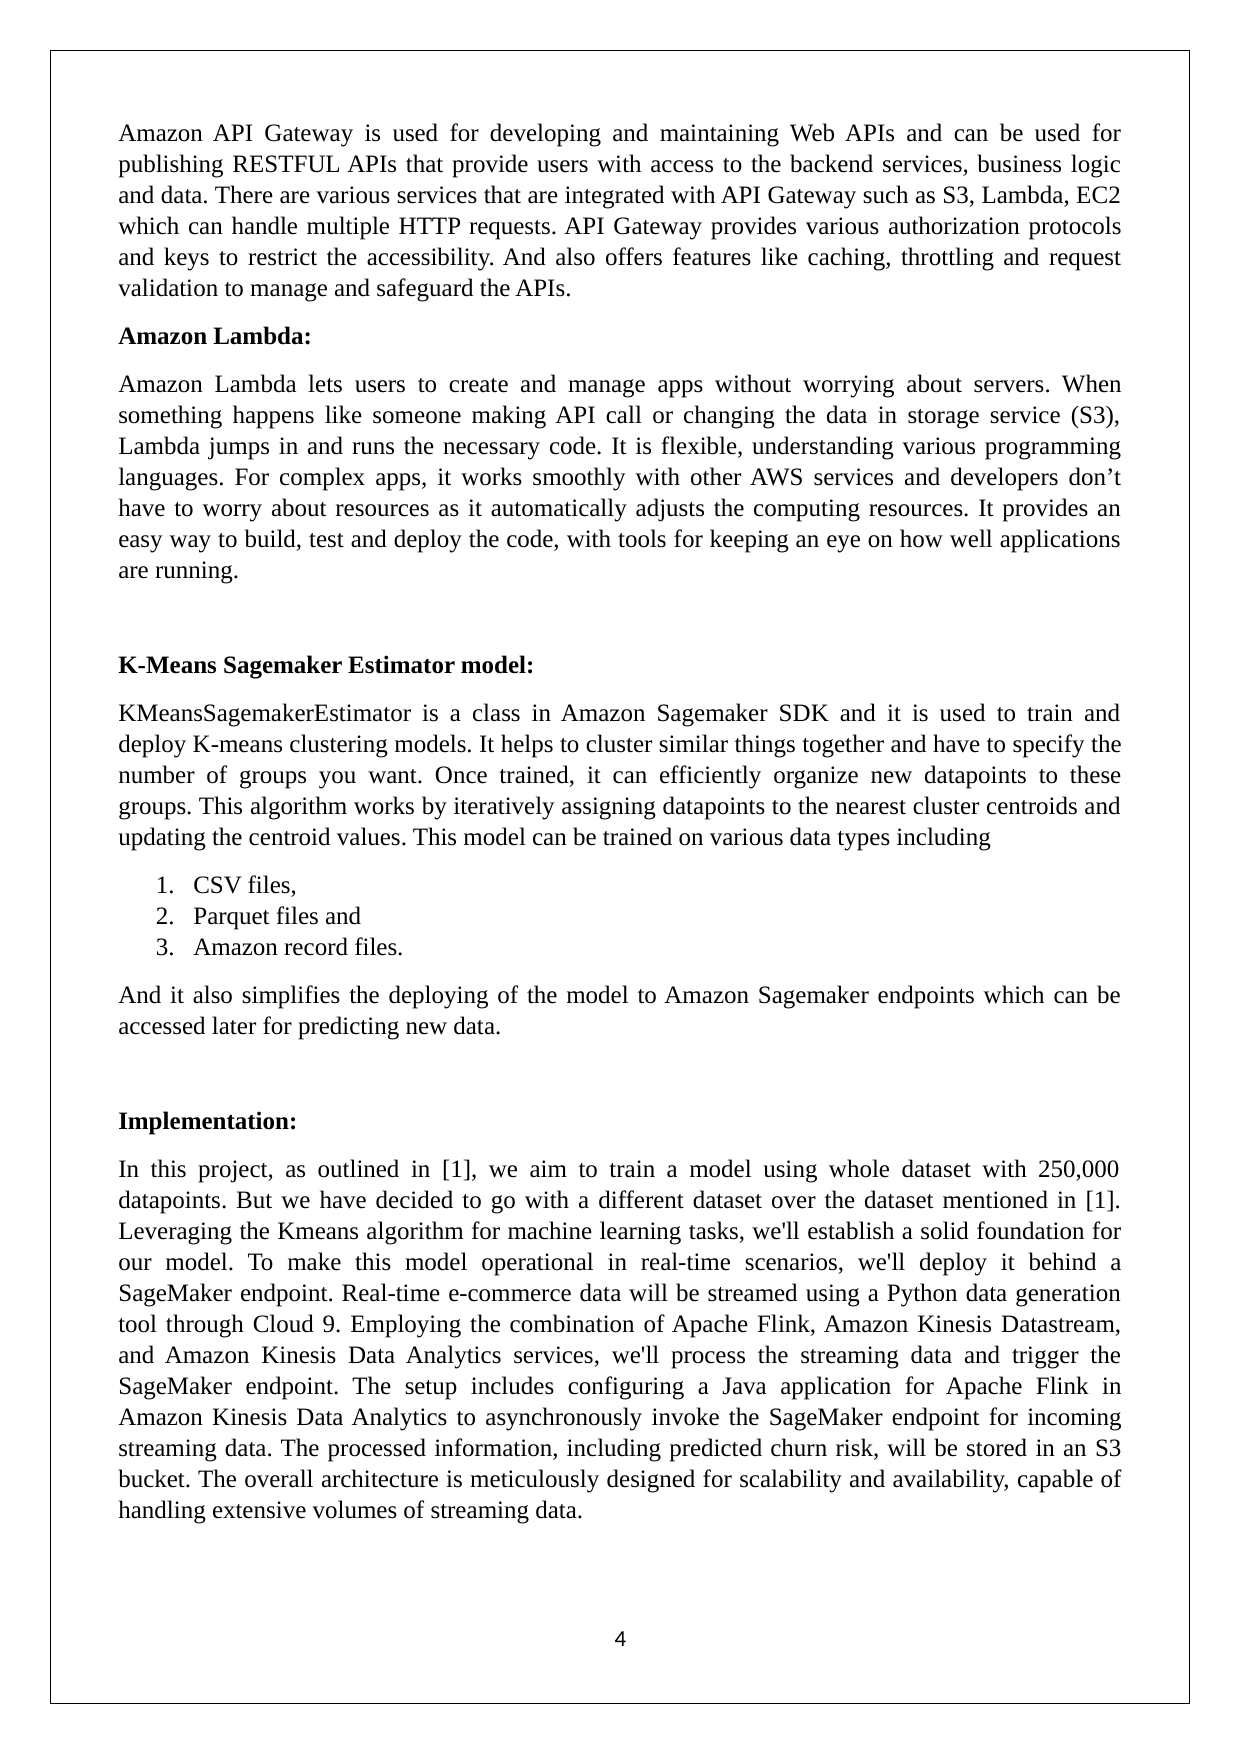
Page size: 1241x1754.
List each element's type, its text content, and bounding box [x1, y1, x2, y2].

list Amazon record files. [156, 932, 1122, 961]
text K-Means Sagemaker Estimator model: [118, 650, 1122, 679]
list CSV files, [156, 870, 1122, 899]
text KMeansSagemakerEstimator is a class in Amazon Sagemaker SDK and it is used to train and deploy K-means clustering models. It helps to cluster similar things together and have to specify the number of groups you want. Once trained, it can efficiently organize new datapoints to these groups. This algorithm works by iteratively assigning datapoints to the nearest cluster centroids and updating the centroid values. This model can be trained on various data types including [118, 698, 1122, 851]
text Amazon Lambda lets users to create and manage apps without worrying about servers. When something happens like someone making API call or changing the data in storage service (S3), Lambda jumps in and runs the necessary code. It is flexible, understanding various programming languages. For complex apps, it works smoothly with other AWS services and developers don’t have to worry about resources as it automatically adjusts the computing resources. It provides an easy way to build, test and deploy the code, with tools for keeping an eye on how well applications are running. [118, 369, 1122, 584]
list Parquet files and [156, 901, 1122, 930]
text In this project, as outlined in [1], we aim to train a model using whole dataset with 250,000 datapoints. But we have decided to go with a different dataset over the dataset mentioned in [1]. Leveraging the Kmeans algorithm for machine learning tasks, we'll establish a solid foundation for our model. To make this model operational in real-time scenarios, we'll deploy it behind a SageMaker endpoint. Real-time e-commerce data will be streamed using a Python data generation tool through Cloud 9. Employing the combination of Apache Flink, Amazon Kinesis Datastream, and Amazon Kinesis Data Analytics services, we'll process the streaming data and trigger the SageMaker endpoint. The setup includes configuring a Java application for Apache Flink in Amazon Kinesis Data Analytics to asynchronously invoke the SageMaker endpoint for incoming streaming data. The processed information, including predicted churn risk, will be stored in an S3 bucket. The overall architecture is meticulously designed for scalability and availability, capable of handling extensive volumes of streaming data. [118, 1154, 1122, 1524]
text Implementation: [118, 1106, 1122, 1135]
text Amazon Lambda: [118, 321, 1122, 350]
text And it also simplifies the deploying of the model to Amazon Sagemaker endpoints which can be accessed later for predicting new data. [118, 980, 1122, 1039]
text Amazon API Gateway is used for developing and maintaining Web APIs and can be used for publishing RESTFUL APIs that provide users with access to the backend services, business logic and data. There are various services that are integrated with API Gateway such as S3, Lambda, EC2 which can handle multiple HTTP requests. API Gateway provides various authorization protocols and keys to restrict the accessibility. And also offers features like caching, throttling and request validation to manage and safeguard the APIs. [118, 118, 1122, 302]
